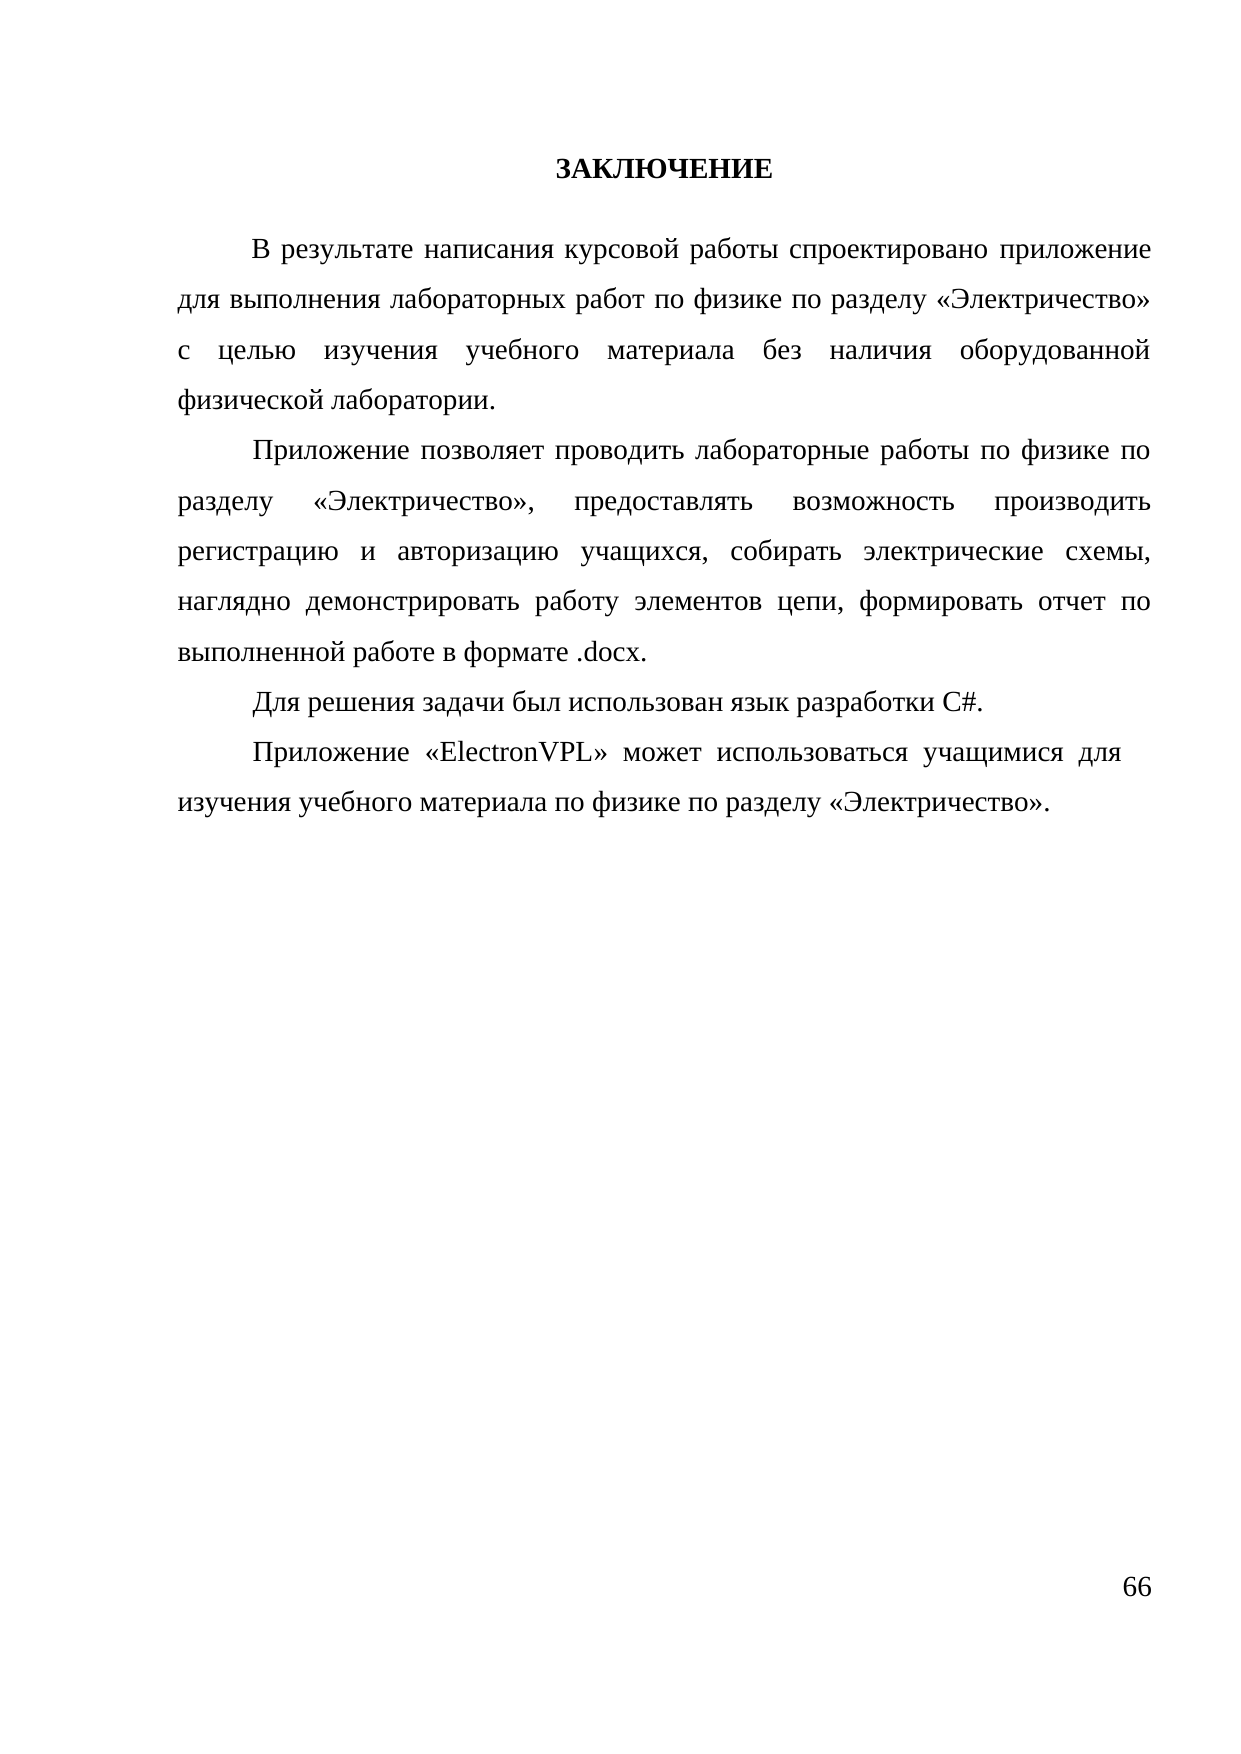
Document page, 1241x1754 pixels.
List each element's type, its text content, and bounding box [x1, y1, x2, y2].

text Для решения задачи был использован язык разработки С#. [177, 684, 1152, 717]
text Приложение позволяет проводить лабораторные работы по физике по разделу «Электричество», предоставлять возможность производить регистрацию и авторизацию учащихся, собирать электрические схемы, наглядно демонстрировать работу элементов цепи, формировать отчет по выполненной работе в формате .docx. [177, 432, 1152, 667]
subtitle ЗАКЛЮЧЕНИЕ [177, 152, 1152, 185]
text Приложение «ElectronVPL» может использоваться учащимися для изучения учебного материала по физике по разделу «Электричество». [177, 734, 1122, 818]
text В результате написания курсовой работы спроектировано приложение для выполнения лабораторных работ по физике по разделу «Электричество» с целью изучения учебного материала без наличия оборудованной физической лаборатории. [177, 231, 1152, 416]
